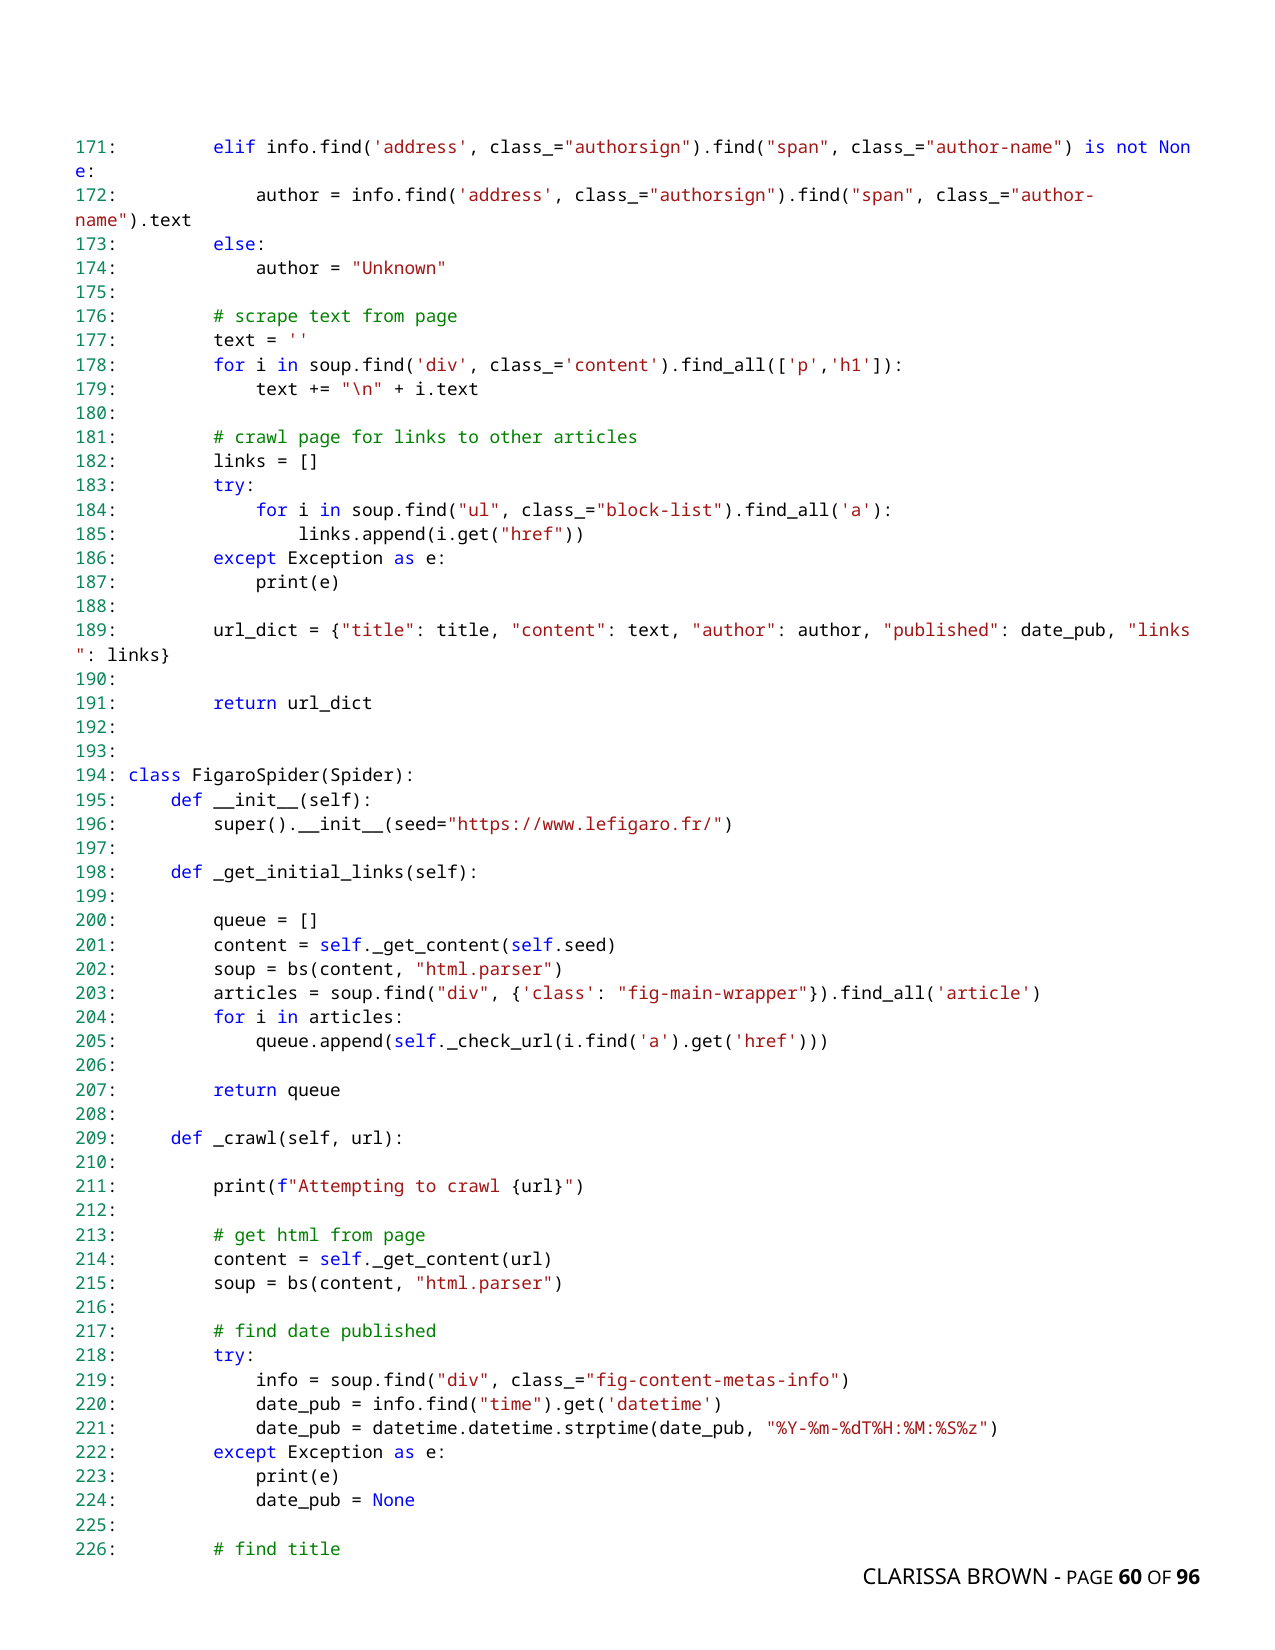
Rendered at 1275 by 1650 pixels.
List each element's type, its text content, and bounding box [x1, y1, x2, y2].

text 177: text = '' [75, 328, 1200, 352]
text 174: author = "Unknown" [75, 255, 1200, 279]
text 175: [75, 279, 1200, 304]
text 204: for i in articles: [75, 1004, 1200, 1029]
text 221: date_pub = datetime.datetime.strptime(date_pub, "%Y-%m-%dT%H:%M:%S%z") [75, 1415, 1200, 1439]
text 214: content = self._get_content(url) [75, 1246, 1200, 1270]
text 201: content = self._get_content(self.seed) [75, 932, 1200, 956]
text 180: [75, 400, 1200, 424]
text 208: [75, 1101, 1200, 1125]
text 181: # crawl page for links to other articles [75, 424, 1200, 449]
text 226: # find title [75, 1536, 1200, 1560]
text 213: # get html from page [75, 1222, 1200, 1246]
text 185: links.append(i.get("href")) [75, 521, 1200, 545]
text 187: print(e) [75, 569, 1200, 594]
text 212: [75, 1198, 1200, 1222]
text 183: try: [75, 473, 1200, 497]
text 217: # find date published [75, 1319, 1200, 1343]
text 193: [75, 739, 1200, 763]
text 216: [75, 1294, 1200, 1319]
text 210: [75, 1149, 1200, 1174]
text 182: links = [] [75, 449, 1200, 473]
text 172: author = info.find('address', class_="authorsign").find("span", class_="author-name").text [75, 183, 1200, 231]
text 196: super().__init__(seed="https://www.lefigaro.fr/") [75, 811, 1200, 835]
text 171: elif info.find('address', class_="authorsign").find("span", class_="author-name") is not None: [75, 134, 1200, 183]
text 223: print(e) [75, 1464, 1200, 1488]
text 191: return url_dict [75, 690, 1200, 714]
text 225: [75, 1512, 1200, 1536]
text 220: date_pub = info.find("time").get('datetime') [75, 1391, 1200, 1415]
text 199: [75, 884, 1200, 908]
text 189: url_dict = {"title": title, "content": text, "author": author, "published": date_pub, "links": links} [75, 618, 1200, 666]
text 200: queue = [] [75, 908, 1200, 932]
text 222: except Exception as e: [75, 1439, 1200, 1464]
text 198: def _get_initial_links(self): [75, 859, 1200, 884]
text 219: info = soup.find("div", class_="fig-content-metas-info") [75, 1367, 1200, 1391]
text 194: class FigaroSpider(Spider): [75, 763, 1200, 787]
text 224: date_pub = None [75, 1488, 1200, 1512]
text 211: print(f"Attempting to crawl {url}") [75, 1174, 1200, 1198]
text 197: [75, 835, 1200, 859]
text 215: soup = bs(content, "html.parser") [75, 1270, 1200, 1294]
text 195: def __init__(self): [75, 787, 1200, 811]
text 179: text += "\n" + i.text [75, 376, 1200, 400]
text 178: for i in soup.find('div', class_='content').find_all(['p','h1']): [75, 352, 1200, 376]
text 203: articles = soup.find("div", {'class': "fig-main-wrapper"}).find_all('article') [75, 980, 1200, 1004]
text 207: return queue [75, 1077, 1200, 1101]
text 186: except Exception as e: [75, 545, 1200, 569]
text 205: queue.append(self._check_url(i.find('a').get('href'))) [75, 1029, 1200, 1053]
text 190: [75, 666, 1200, 690]
text 202: soup = bs(content, "html.parser") [75, 956, 1200, 980]
text 206: [75, 1053, 1200, 1077]
text 192: [75, 714, 1200, 739]
text 173: else: [75, 231, 1200, 255]
text 209: def _crawl(self, url): [75, 1125, 1200, 1149]
text 184: for i in soup.find("ul", class_="block-list").find_all('a'): [75, 497, 1200, 521]
text 188: [75, 594, 1200, 618]
text 218: try: [75, 1343, 1200, 1367]
text 176: # scrape text from page [75, 304, 1200, 328]
